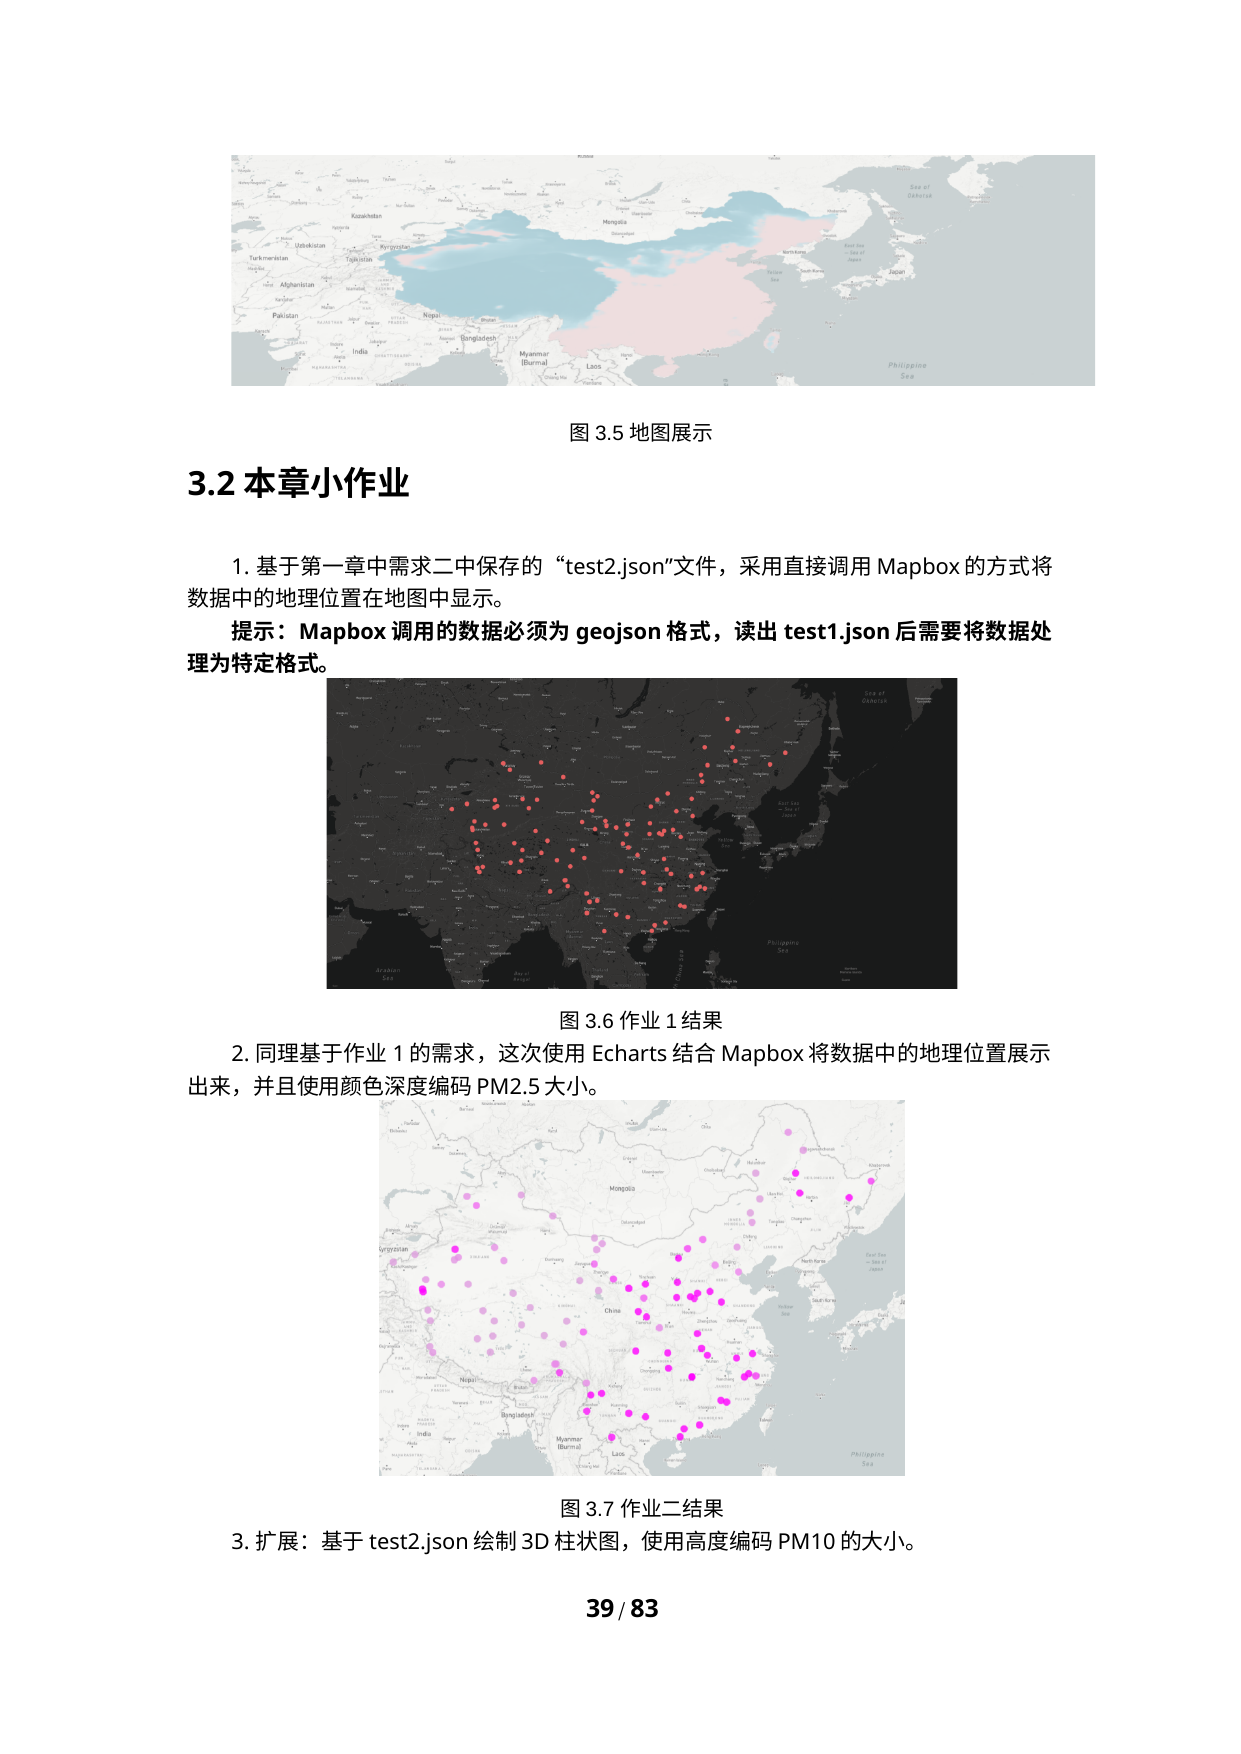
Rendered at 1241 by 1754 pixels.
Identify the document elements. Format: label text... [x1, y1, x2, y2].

picture [379, 1100, 905, 1476]
text 图 3.7 作业二结果 [231, 1491, 1053, 1523]
text 1. 基于第一章中需求二中保存的“test2.json”文件，采用直接调用Mapbox的方式将数据中的地理位置在地图中显示。 [187, 548, 1053, 613]
picture [231, 155, 1096, 386]
text 提示：Mapbox调用的数据必须为geojson格式，读出test1.json后需要将数据处理为特定格式。 [187, 613, 1053, 678]
list 扩展：基于test2.json绘制3D柱状图，使用高度编码PM10的大小。 [187, 1523, 1053, 1556]
text 图 3.6 作业1结果 [187, 1003, 1053, 1036]
subtitle 3.2 本章小作业 [187, 448, 1053, 513]
list 同理基于作业1的需求，这次使用Echarts结合Mapbox将数据中的地理位置展示出来，并且使用颜色深度编码PM2.5大小。 [187, 1036, 1053, 1101]
text 图 3.5 地图展示 [187, 416, 1053, 448]
picture [326, 678, 958, 989]
